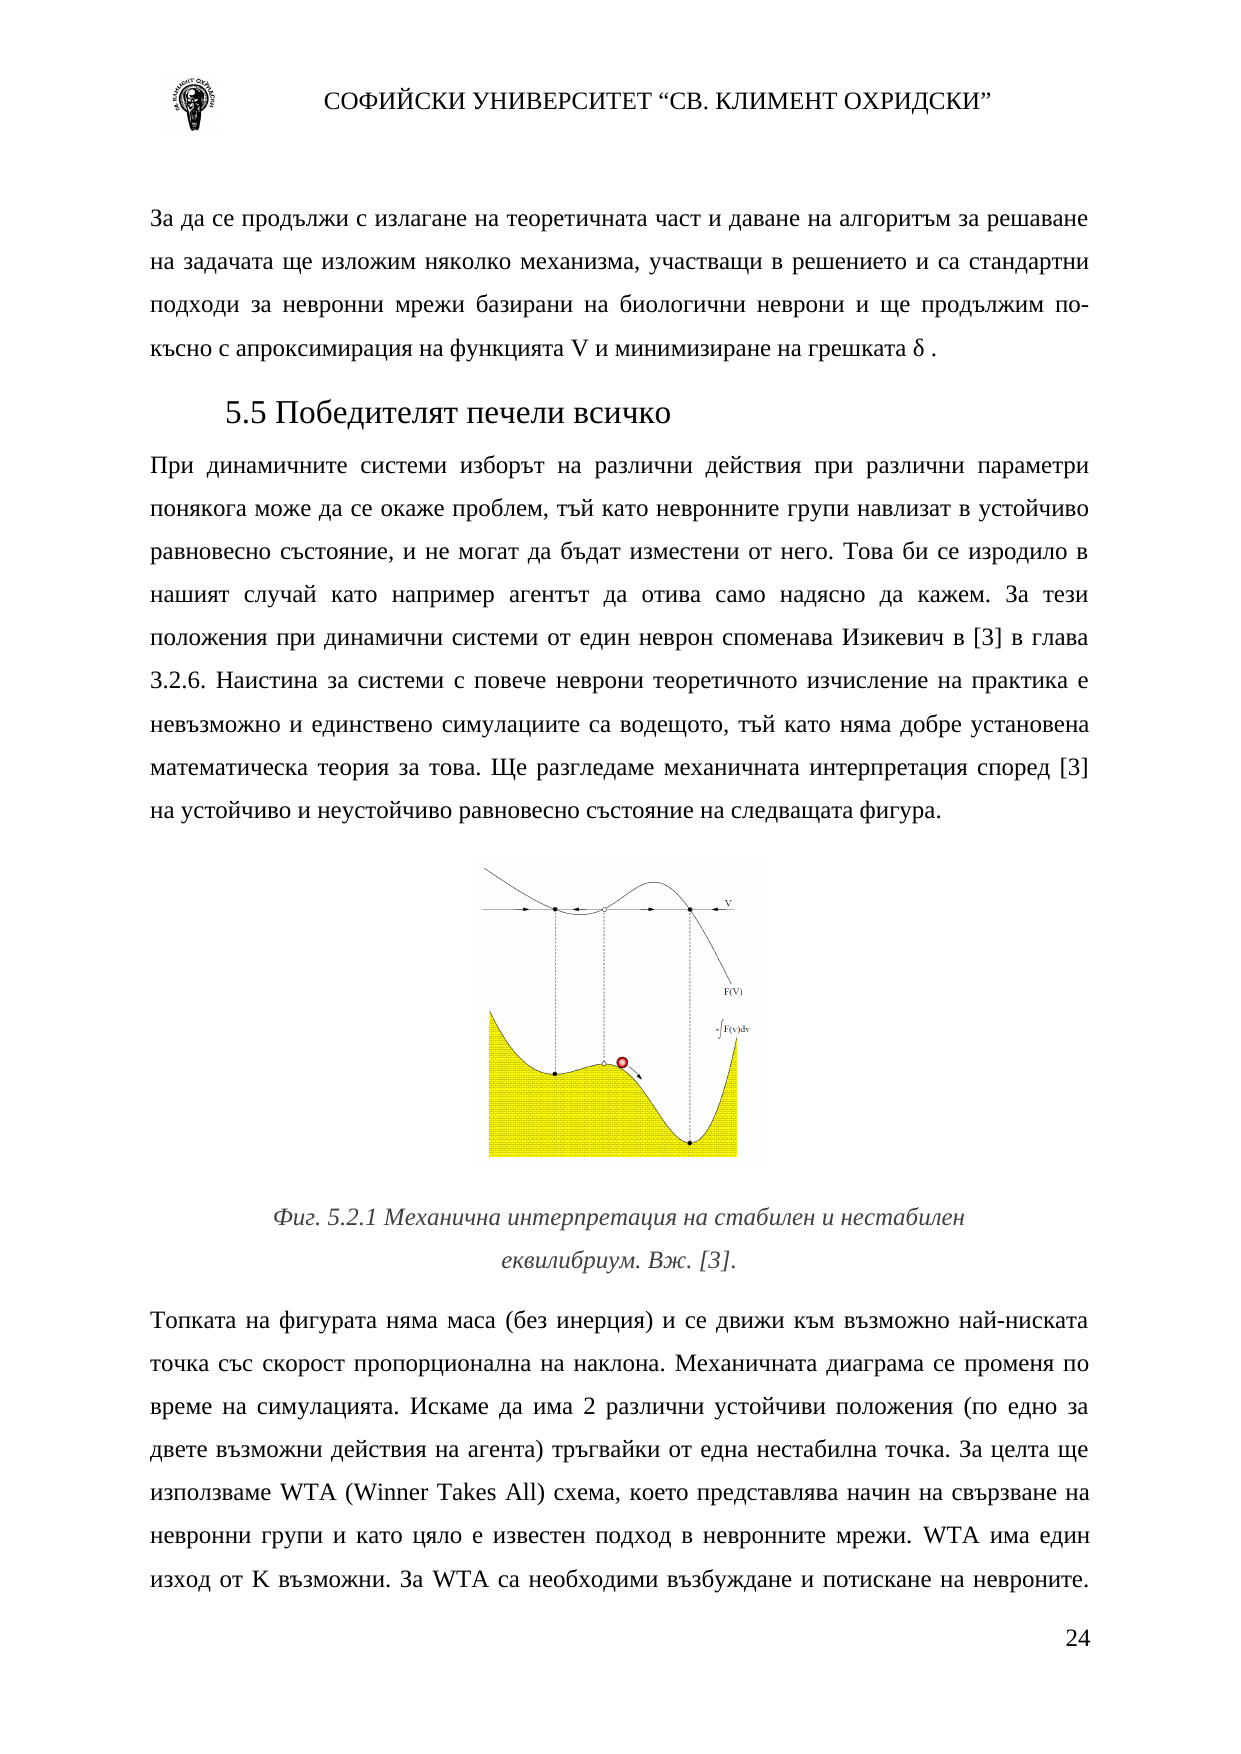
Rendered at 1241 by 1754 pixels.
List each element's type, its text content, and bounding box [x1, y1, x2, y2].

subtitle 5.5 Победителят печели всичко [225, 392, 1090, 431]
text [150, 1305, 1090, 1592]
text При динамичните системи изборът на различни действия при различни параметри понякога може да се окаже проблем, тъй като невронните групи навлизат в устойчиво равновесно състояние, и не могат да бъдат изместени от него. Това би се изродило в нашият случай като например агентът да отива само надясно да кажем. За тези положения при динамични системи от един неврон споменава Изикевич в [3] в глава 3.2.6. Наистина за системи с повече неврони теоретичното изчисление на практика е невъзможно и единствено симулациите са водещото, тъй като няма добре установена математическа теория за това. Ще разгледаме механичната интерпретация според [3] на устойчиво и неустойчиво равновесно състояние на следващата фигура. [150, 450, 1090, 824]
text Фиг. 5.2.1 Механична интерпретация на стабилен и нестабилен еквилибриум. Вж. [3]. [233, 1202, 1007, 1274]
text За да се продължи с излагане на теоретичната част и даване на алгоритъм за решаване на задачата ще изложим няколко механизма, участващи в решението и са стандартни подходи за невронни мрежи базирани на биологични неврони и ще продължим по-късно с апроксимирация на функцията V и минимизиране на грешката δ . [150, 203, 1090, 361]
picture [471, 854, 769, 1167]
picture [161, 73, 222, 137]
